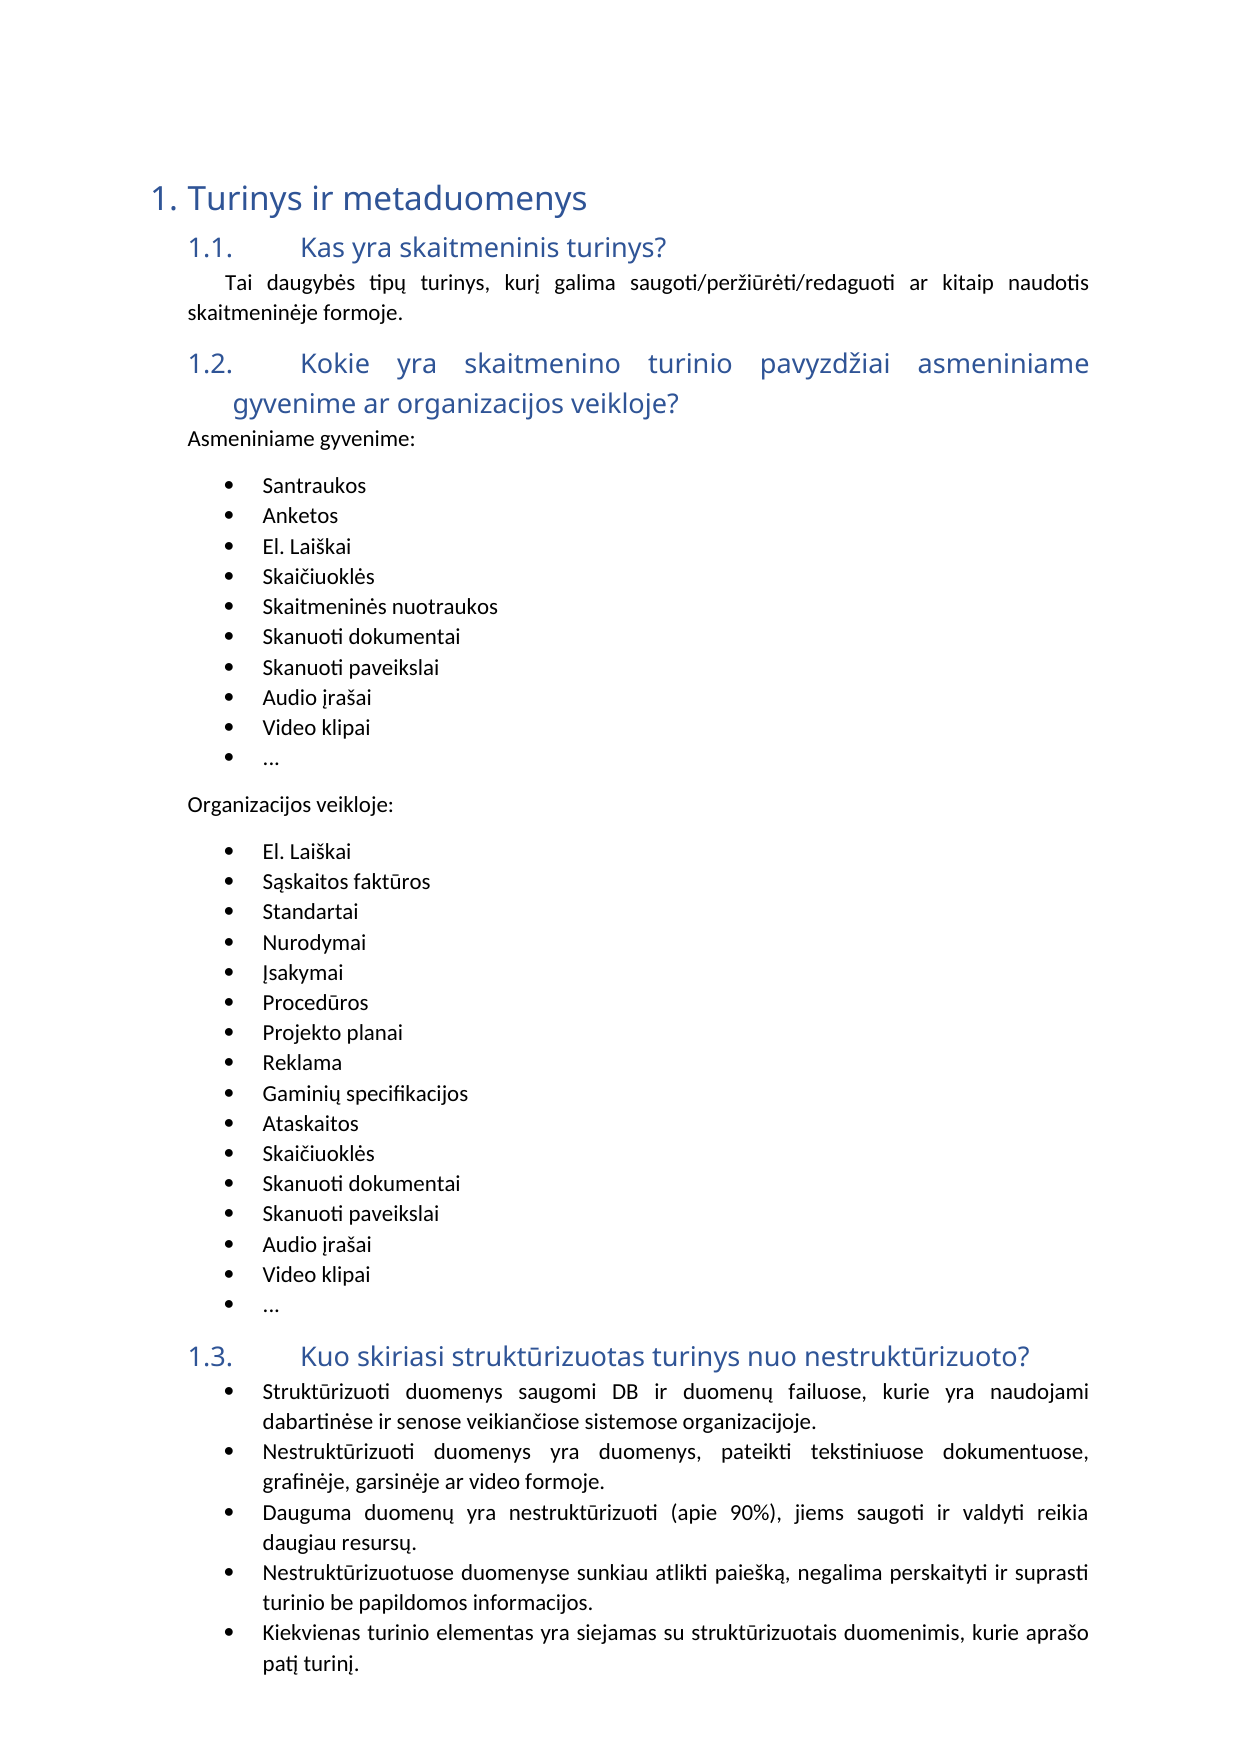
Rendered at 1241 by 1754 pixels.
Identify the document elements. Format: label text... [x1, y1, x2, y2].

list Skaičiuoklės [225, 1139, 1090, 1167]
list Audio įrašai [225, 683, 1090, 711]
list Skaitmeninės nuotraukos [225, 592, 1090, 620]
list Įsakymai [225, 958, 1090, 986]
list Kiekvienas turinio elementas yra siejamas su struktūrizuotais duomenimis, kurie aprašo patį turinį. [225, 1618, 1090, 1677]
list Santraukos [225, 471, 1090, 499]
subtitle Kuo skiriasi struktūrizuotas turinys nuo nestruktūrizuoto? [187, 1337, 1090, 1374]
list Ataskaitos [225, 1109, 1090, 1137]
list El. Laiškai [225, 837, 1090, 865]
list Skaičiuoklės [225, 562, 1090, 590]
list Skanuoti paveikslai [225, 1199, 1090, 1228]
list Standartai [225, 897, 1090, 926]
list Anketos [225, 502, 1090, 530]
list El. Laiškai [225, 532, 1090, 560]
text Tai daugybės tipų turinys, kurį galima saugoti/peržiūrėti/redaguoti ar kitaip naudotis skaitmeninėje formoje. [187, 268, 1090, 326]
list Nurodymai [225, 928, 1090, 956]
subtitle Kokie yra skaitmenino turinio pavyzdžiai asmeniniame gyvenime ar organizacijos veikloje? [187, 345, 1090, 422]
list Nestruktūrizuoti duomenys yra duomenys, pateikti tekstiniuose dokumentuose, grafinėje, garsinėje ar video formoje. [225, 1437, 1090, 1496]
list Projekto planai [225, 1018, 1090, 1046]
list Gaminių specifikacijos [225, 1079, 1090, 1107]
list ... [225, 1290, 1090, 1318]
list Video klipai [225, 713, 1090, 741]
text Organizacijos veikloje: [187, 790, 1090, 818]
list ... [225, 743, 1090, 771]
list Procedūros [225, 988, 1090, 1016]
list Nestruktūrizuotuose duomenyse sunkiau atlikti paiešką, negalima perskaityti ir suprasti turinio be papildomos informacijos. [225, 1558, 1090, 1616]
list Dauguma duomenų yra nestruktūrizuoti (apie 90%), jiems saugoti ir valdyti reikia daugiau resursų. [225, 1498, 1090, 1556]
list Audio įrašai [225, 1230, 1090, 1258]
subtitle Turinys ir metaduomenys [150, 175, 1090, 220]
list Skanuoti dokumentai [225, 1169, 1090, 1197]
list Skanuoti dokumentai [225, 622, 1090, 651]
list Reklama [225, 1048, 1090, 1077]
subtitle Kas yra skaitmeninis turinys? [187, 228, 1090, 265]
list Skanuoti paveikslai [225, 653, 1090, 681]
list Video klipai [225, 1260, 1090, 1288]
list Sąskaitos faktūros [225, 867, 1090, 895]
list Struktūrizuoti duomenys saugomi DB ir duomenų failuose, kurie yra naudojami dabartinėse ir senose veikiančiose sistemose organizacijoje. [225, 1377, 1090, 1435]
text Asmeniniame gyvenime: [187, 424, 1090, 453]
